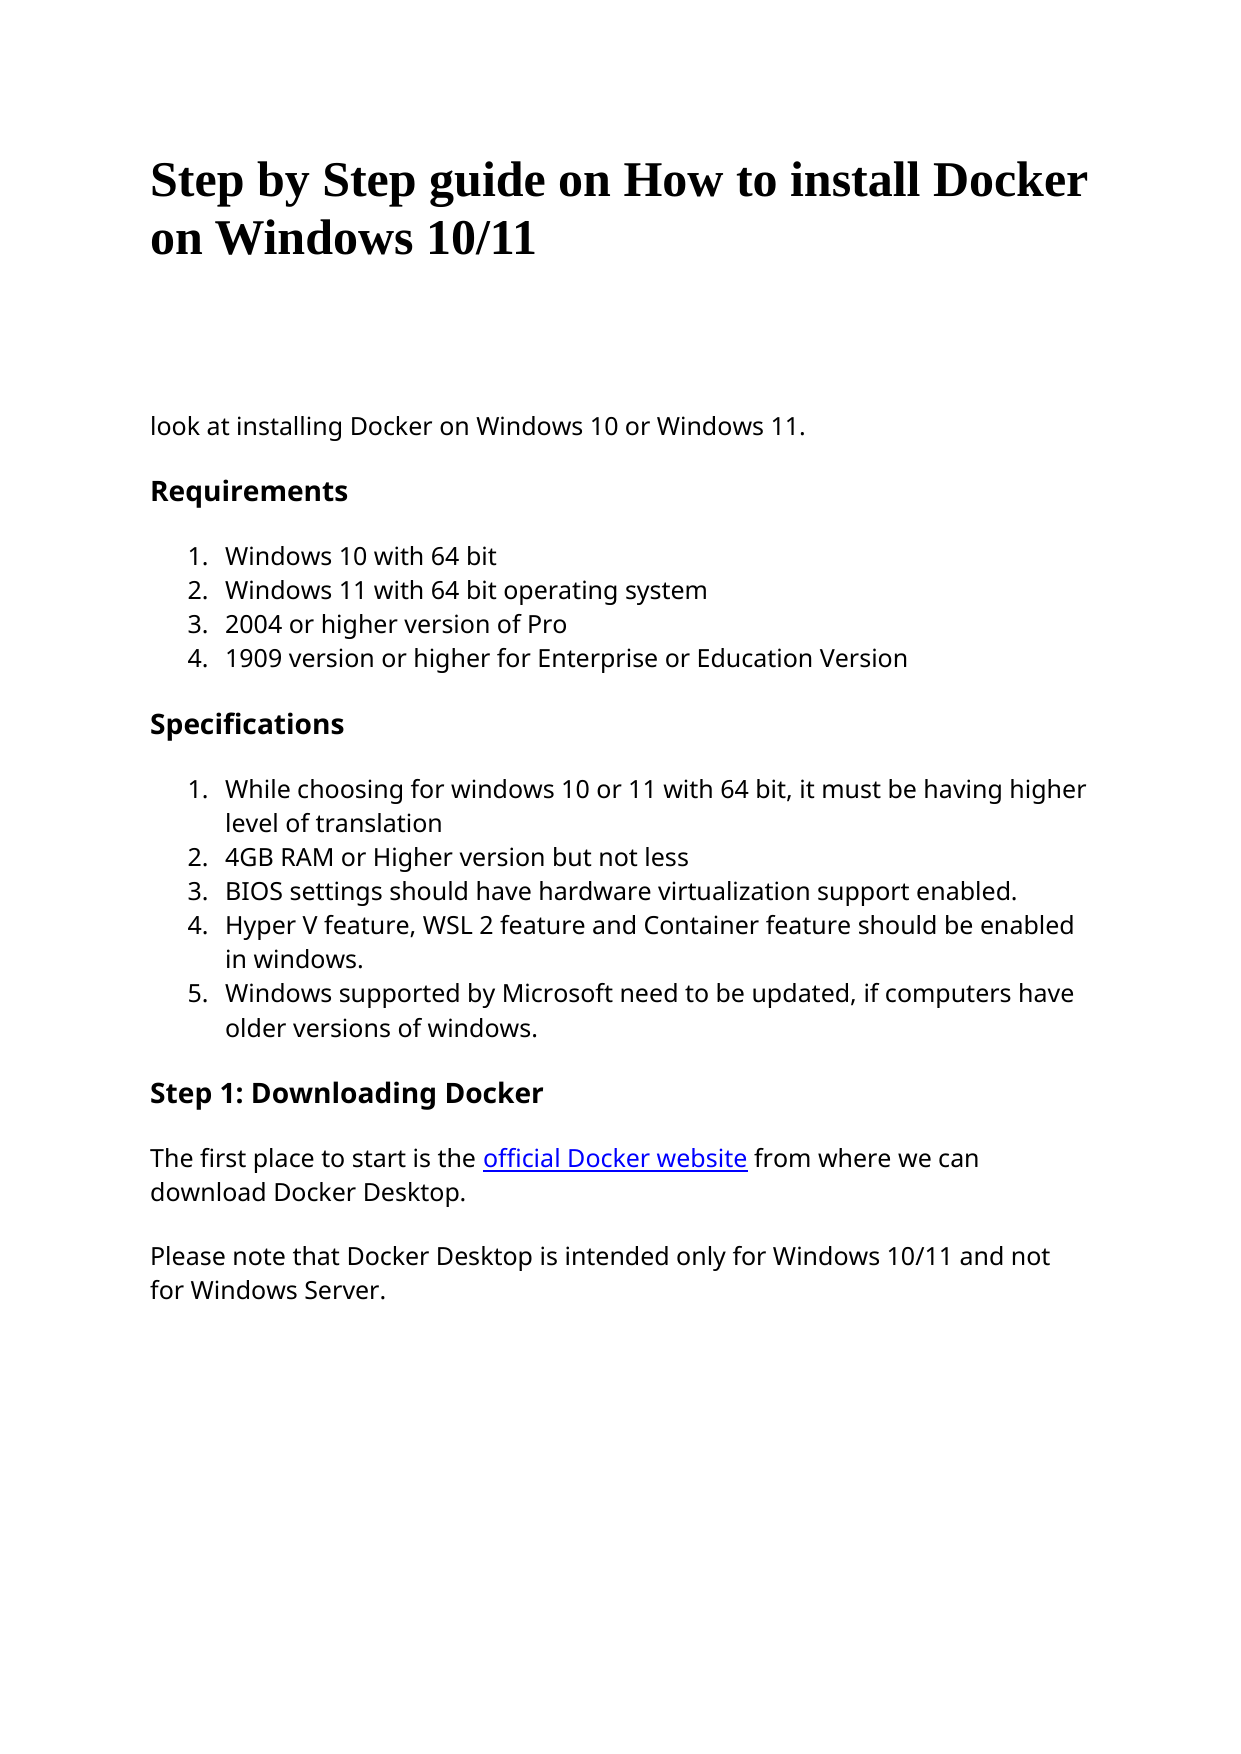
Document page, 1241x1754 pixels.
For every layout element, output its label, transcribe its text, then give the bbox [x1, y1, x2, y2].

list Windows supported by Microsoft need to be updated, if computers have older versions of windows. [187, 976, 1090, 1044]
list Hyper V feature, WSL 2 feature and Container feature should be enabled in windows. [187, 908, 1090, 976]
list BIOS settings should have hardware virtualization support enabled. [187, 874, 1090, 908]
list 4GB RAM or Higher version but not less [187, 840, 1090, 874]
text Please note that Docker Desktop is intended only for Windows 10/11 and not for Windows Server. [150, 1238, 1090, 1306]
text look at installing Docker on Windows 10 or Windows 11. [150, 408, 1090, 442]
list 1909 version or higher for Enterprise or Education Version [187, 641, 1090, 675]
text Step by Step guide on How to install Docker on Windows 10/11 [150, 150, 1090, 265]
list Windows 11 with 64 bit operating system [187, 573, 1090, 607]
text The first place to start is the official Docker website from where we can download Docker Desktop. [150, 1141, 1090, 1209]
text Requirements [150, 471, 1090, 510]
list 2004 or higher version of Pro [187, 607, 1090, 641]
list While choosing for windows 10 or 11 with 64 bit, it must be having higher level of translation [187, 772, 1090, 840]
text Step 1: Downloading Docker [150, 1073, 1090, 1112]
list Windows 10 with 64 bit [187, 539, 1090, 573]
text Specifications [150, 704, 1090, 743]
